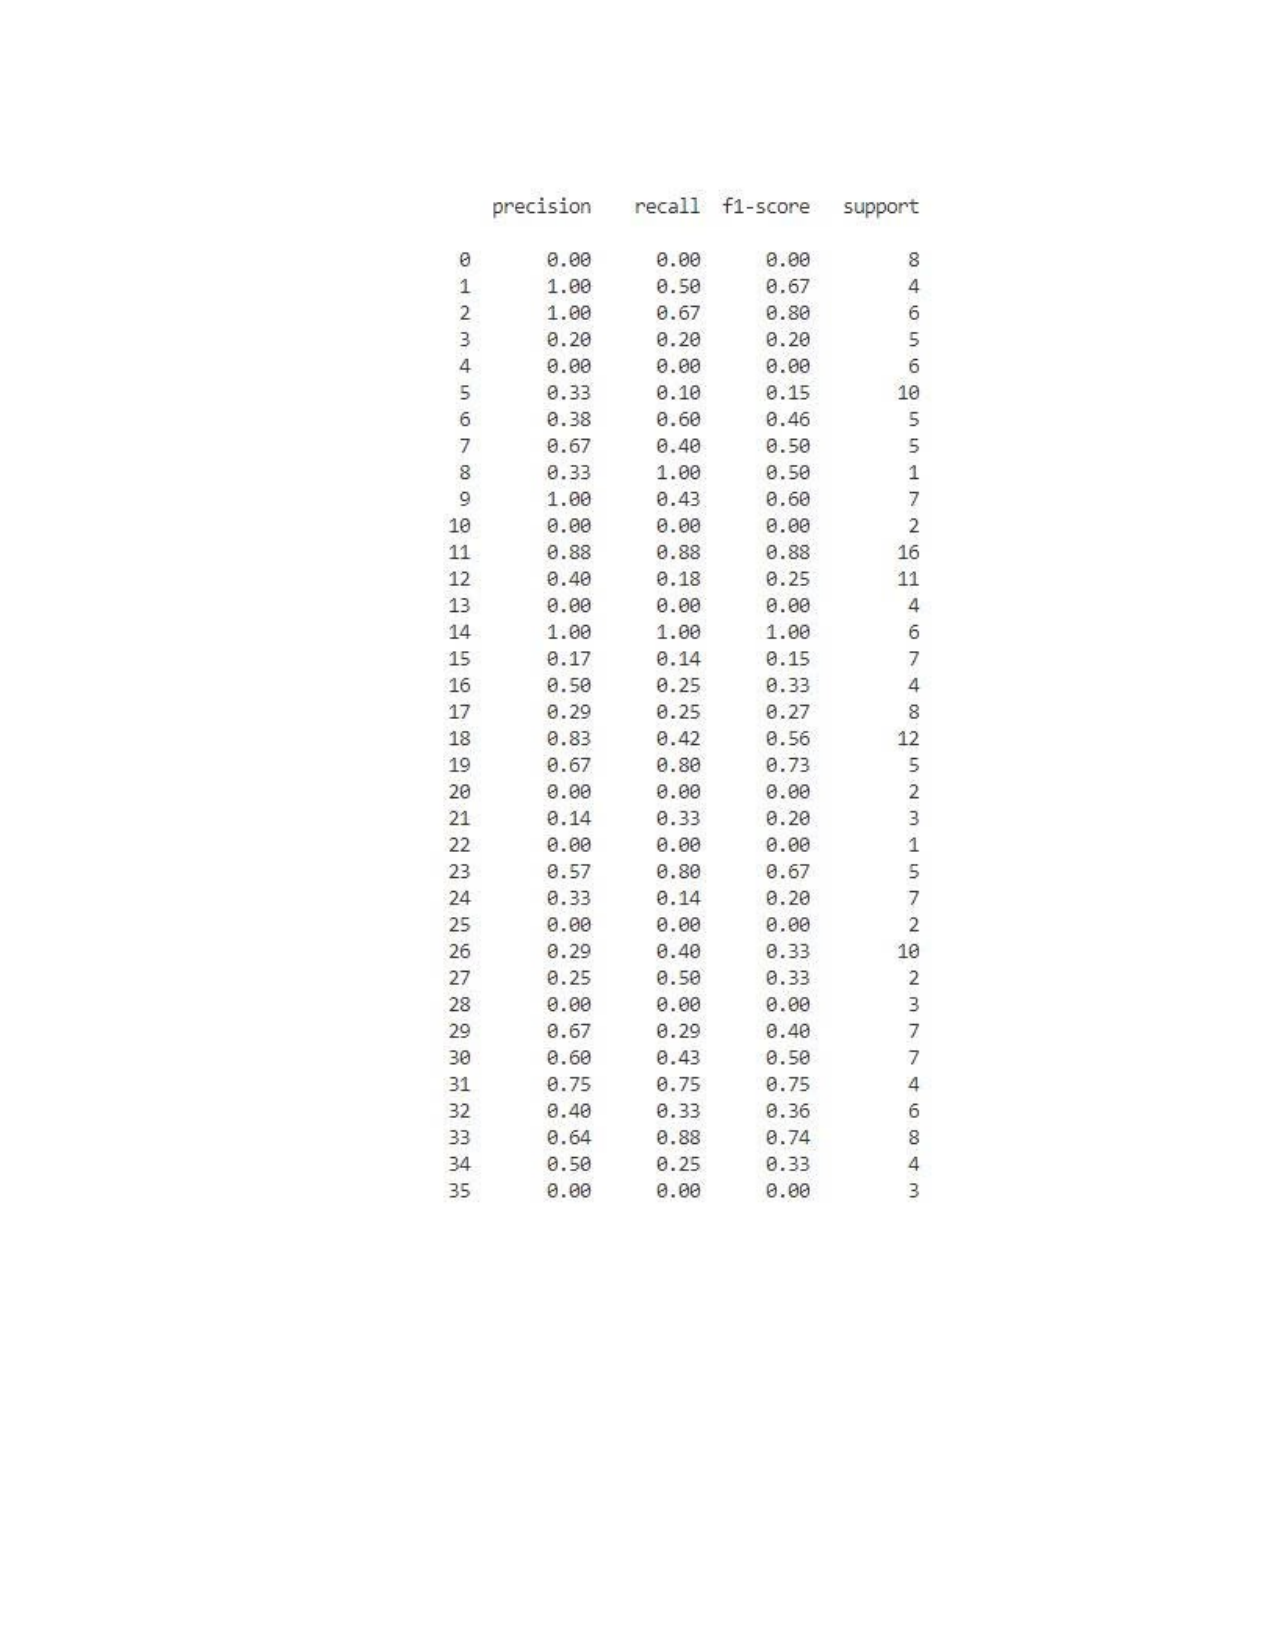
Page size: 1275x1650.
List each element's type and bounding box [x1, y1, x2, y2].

picture [331, 177, 974, 1204]
